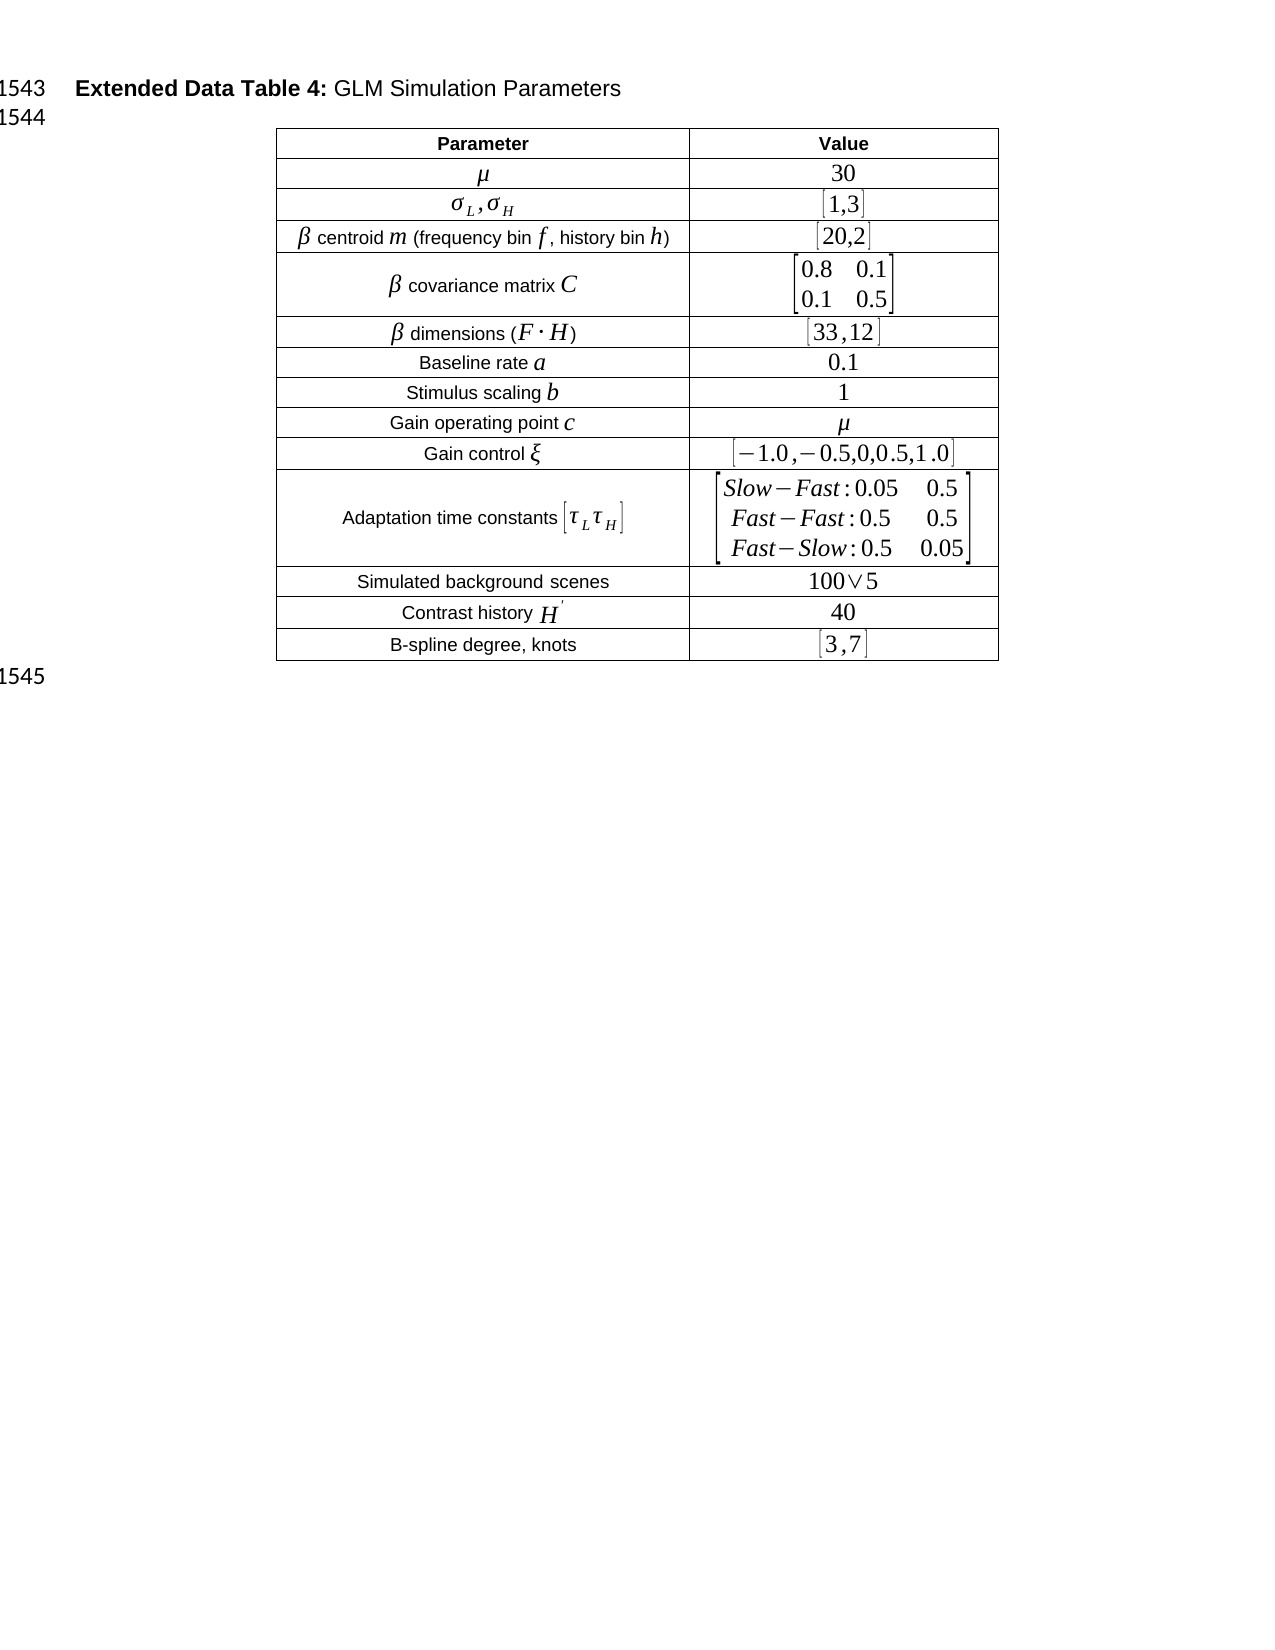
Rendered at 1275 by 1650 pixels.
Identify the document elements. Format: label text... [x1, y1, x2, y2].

table_cell [690, 348, 998, 377]
table_cell [690, 221, 998, 252]
table_cell Contrast history [277, 597, 689, 628]
table_cell Stimulus scaling [277, 378, 689, 407]
table_cell B-spline degree, knots [277, 629, 689, 659]
table_cell [690, 629, 998, 659]
table_cell [690, 253, 998, 316]
table_cell [277, 159, 689, 188]
table_header Value [690, 129, 998, 158]
table_cell centroid (frequency bin , history bin ) [277, 221, 689, 252]
table_cell [690, 189, 998, 220]
table_cell [690, 378, 998, 407]
table_cell [690, 597, 998, 628]
table_cell [277, 189, 689, 220]
table_cell Gain control [277, 438, 689, 469]
table_cell Baseline rate [277, 348, 689, 377]
text Extended Data Table 4: GLM Simulation Parameters [75, 75, 1200, 101]
table_cell [690, 159, 998, 188]
table_cell dimensions () [277, 317, 689, 347]
table_cell Adaptation time constants [277, 470, 689, 566]
table_cell Simulated background scenes [277, 567, 689, 596]
table_cell [690, 317, 998, 347]
table_cell [690, 567, 998, 596]
table_header Parameter [277, 129, 689, 158]
table_cell [690, 408, 998, 437]
table_cell [690, 438, 998, 469]
table_cell Gain operating point [277, 408, 689, 437]
table_cell [690, 470, 998, 566]
table_cell covariance matrix [277, 253, 689, 316]
